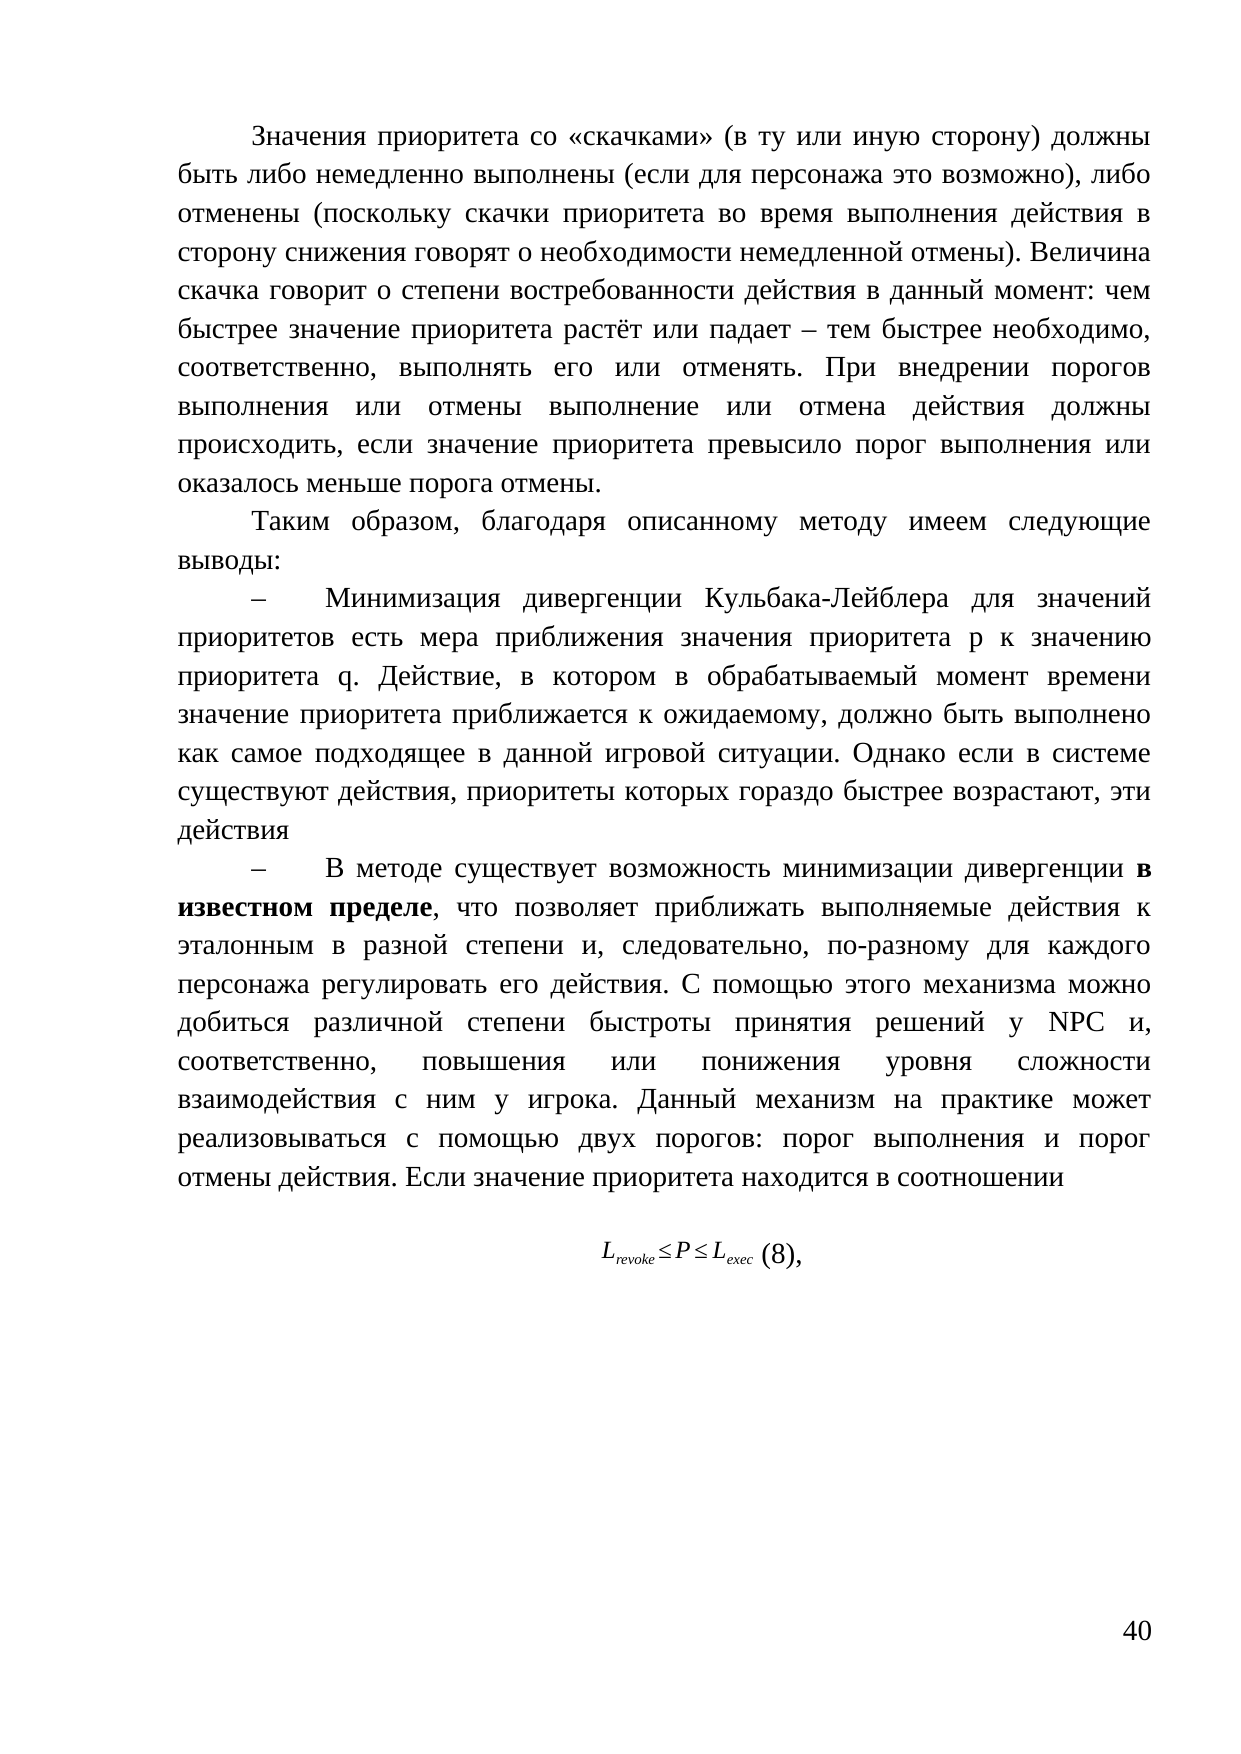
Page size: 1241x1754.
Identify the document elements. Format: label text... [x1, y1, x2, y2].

list Минимизация дивергенции Кульбака-Лейблера для значений приоритетов есть мера приближения значения приоритета p к значению приоритета q. Действие, в котором в обрабатываемый момент времени значение приоритета приближается к ожидаемому, должно быть выполнено как самое подходящее в данной игровой ситуации. Однако если в системе существуют действия, приоритеты которых гораздо быстрее возрастают, эти действия [177, 581, 1152, 845]
text Значения приоритета со «скачками» (в ту или иную сторону) должны быть либо немедленно выполнены (если для персонажа это возможно), либо отменены (поскольку скачки приоритета во время выполнения действия в сторону снижения говорят о необходимости немедленной отмены). Величина скачка говорит о степени востребованности действия в данный момент: чем быстрее значение приоритета растёт или падает – тем быстрее необходимо, соответственно, выполнять его или отменять. При внедрении порогов выполнения или отмены выполнение или отмена действия должны происходить, если значение приоритета превысило порог выполнения или оказалось меньше порога отмены. [177, 118, 1152, 498]
list В методе существует возможность минимизации дивергенции в известном пределе, что позволяет приближать выполняемые действия к эталонным в разной степени и, следовательно, по-разному для каждого персонажа регулировать его действия. С помощью этого механизма можно добиться различной степени быстроты принятия решений у NPC и, соответственно, повышения или понижения уровня сложности взаимодействия с ним у игрока. Данный механизм на практике может реализовываться с помощью двух порогов: порог выполнения и порог отмены действия. Если значение приоритета находится в соотношении [177, 850, 1152, 1192]
text Таким образом, благодаря описанному методу имеем следующие выводы: [177, 503, 1152, 576]
text (8), [177, 1236, 1152, 1269]
